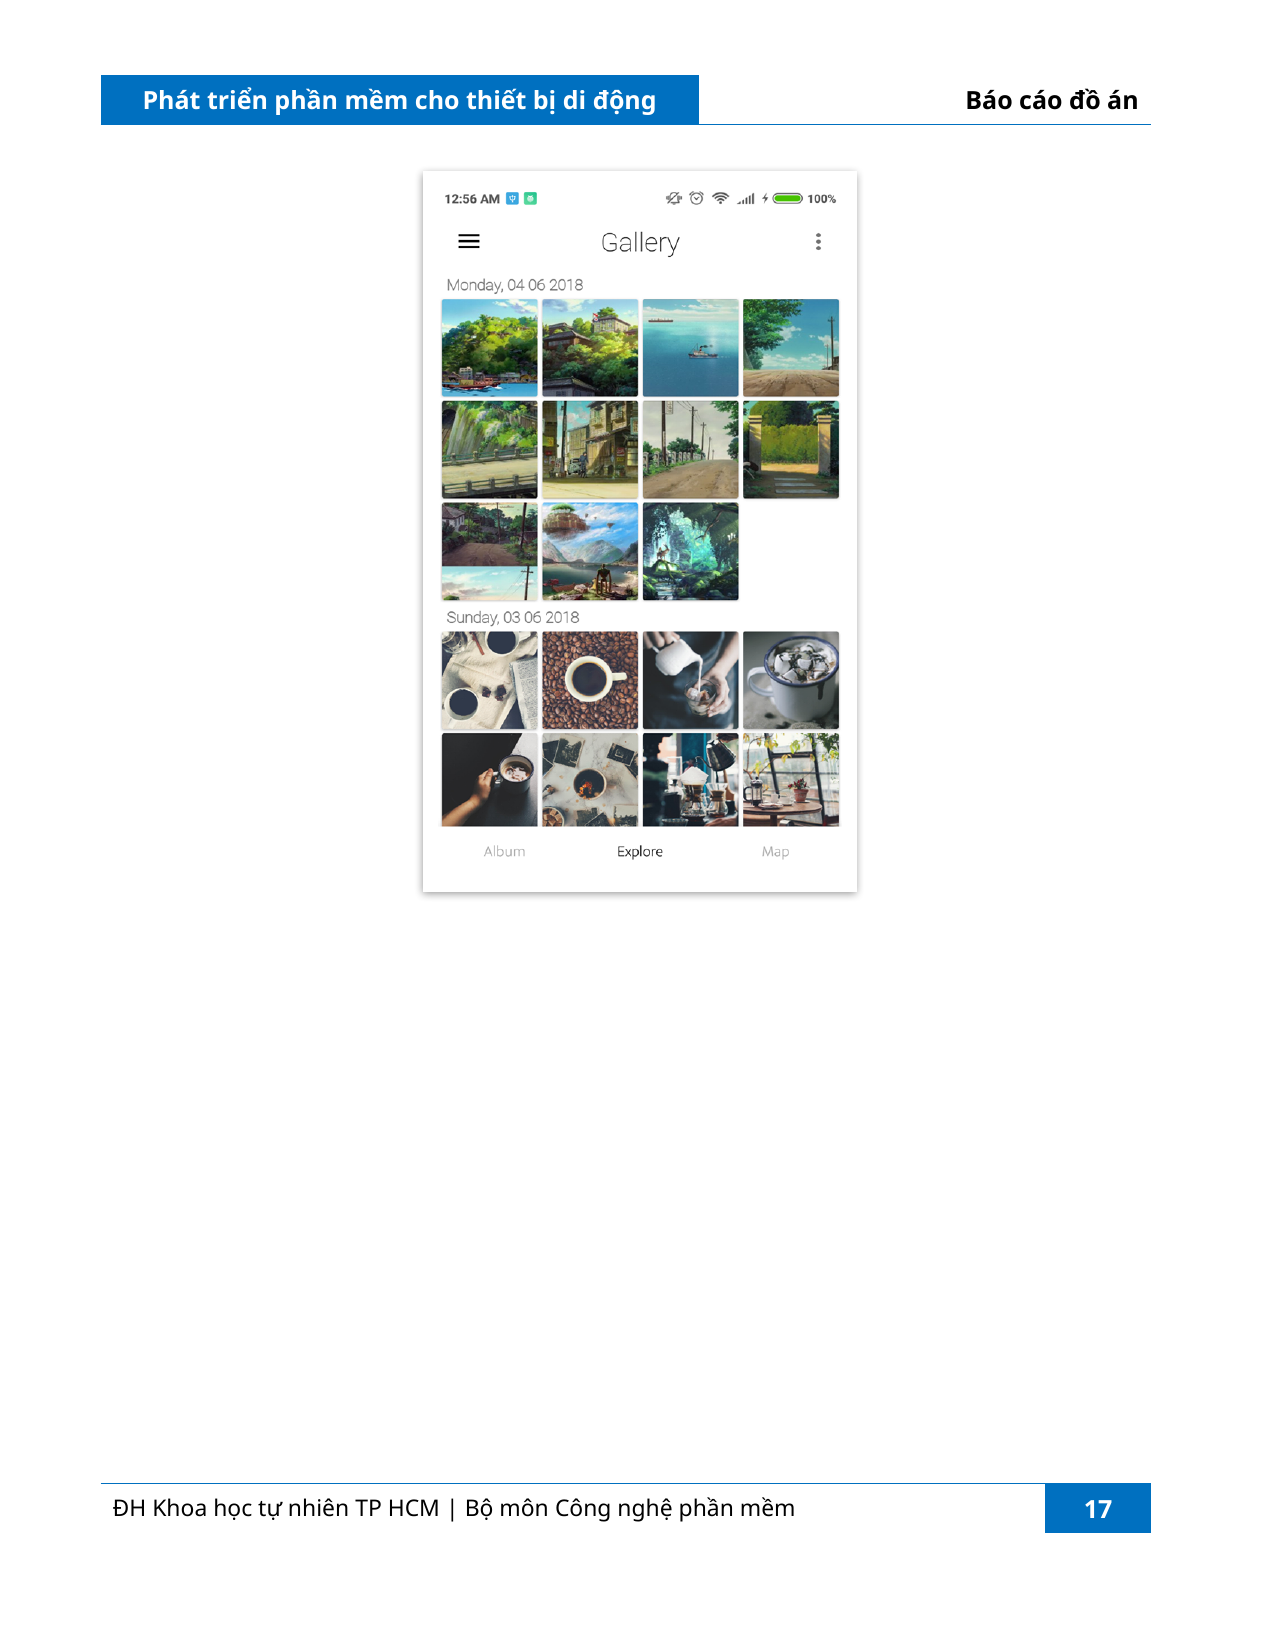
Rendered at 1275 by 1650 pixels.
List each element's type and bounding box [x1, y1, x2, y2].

picture [438, 186, 842, 877]
